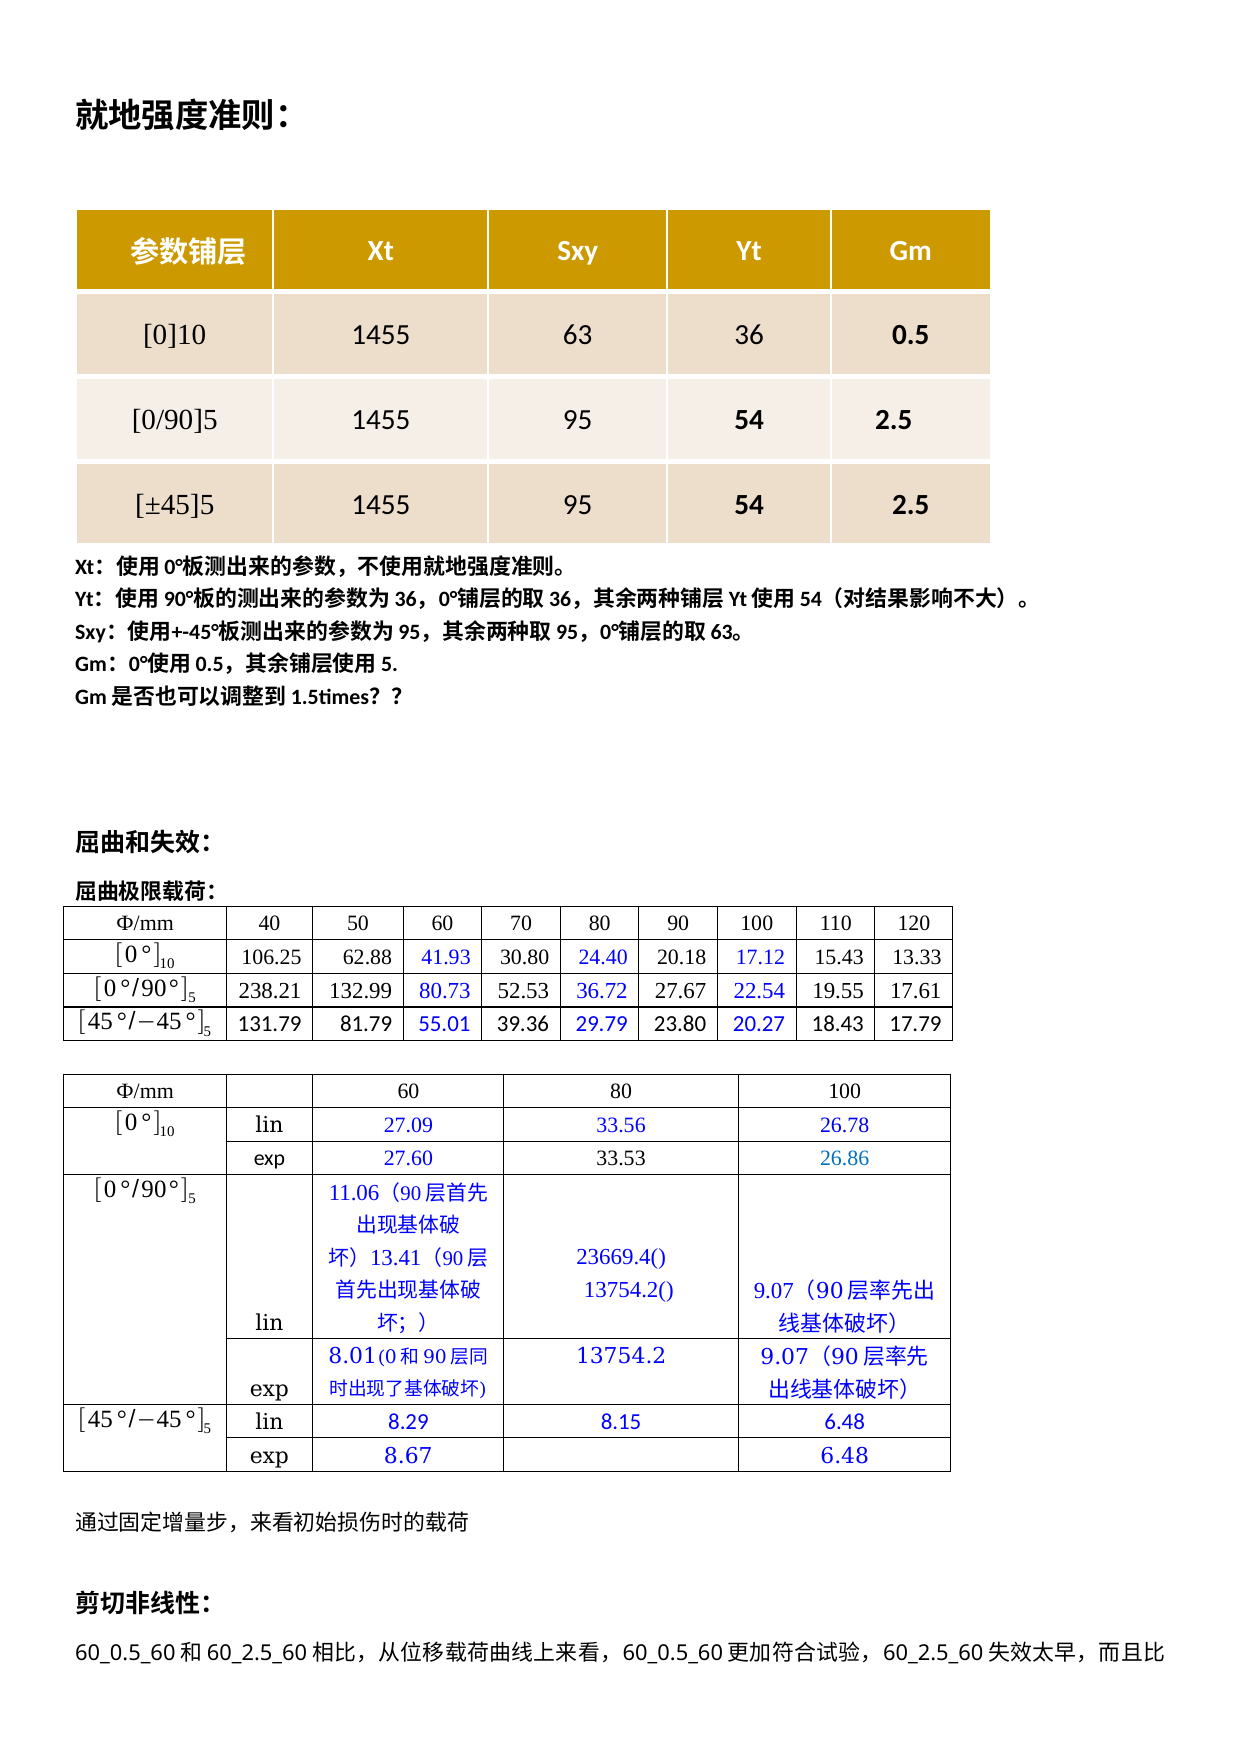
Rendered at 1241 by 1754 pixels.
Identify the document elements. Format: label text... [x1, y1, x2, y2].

table_cell 2.5 [832, 464, 990, 543]
table_cell 26.86 [739, 1142, 950, 1174]
text 屈曲极限载荷： [75, 873, 1165, 906]
table_cell 8.01(0和90层同时出现了基体破坏) [313, 1339, 503, 1404]
table_cell 2.5 [832, 379, 990, 459]
table_cell [64, 1405, 226, 1471]
table_cell 8.67 [313, 1438, 503, 1471]
table_cell 27.09 [313, 1108, 503, 1141]
table_header Xt [274, 210, 487, 289]
subtitle 就地强度准则： [75, 81, 1165, 146]
table_cell 20.18 [639, 940, 717, 973]
table_cell 1455 [274, 379, 487, 459]
table_header 120 [875, 907, 952, 939]
table_cell 30.80 [482, 940, 560, 973]
table_cell 8.29 [313, 1405, 503, 1437]
table_cell 36.72 [561, 974, 638, 1006]
table_cell 81.79 [313, 1008, 403, 1040]
text 剪切非线性： [75, 1569, 1165, 1634]
table_cell 8.15 [504, 1405, 738, 1437]
table_cell 41.93 [404, 940, 481, 973]
table_cell [±45]5 [77, 464, 272, 543]
table_cell 132.99 [313, 974, 403, 1006]
table_cell [64, 940, 226, 973]
text Xt：使用0°板测出来的参数，不使用就地强度准则。 [75, 548, 1165, 581]
table_header 80 [504, 1075, 738, 1107]
table_header 60 [313, 1075, 503, 1107]
table_header Sxy [489, 210, 666, 289]
table_cell 24.40 [561, 940, 638, 973]
table_header 60 [404, 907, 481, 939]
table_cell 17.79 [875, 1008, 952, 1040]
table_header 110 [797, 907, 874, 939]
table_header 50 [313, 907, 403, 939]
table_header 参数铺层 [77, 210, 272, 289]
table_header [227, 1075, 312, 1107]
table_cell 54 [668, 379, 830, 459]
table_cell 23669.4() 13754.2() [504, 1175, 738, 1338]
table_cell 17.12 [718, 940, 796, 973]
table_header 70 [482, 907, 560, 939]
table_cell 33.56 [504, 1108, 738, 1141]
table_cell 80.73 [404, 974, 481, 1006]
table_header Ф/mm [64, 907, 226, 939]
table_cell 11.06（90层首先出现基体破坏）13.41（90层首先出现基体破坏；） [313, 1175, 503, 1338]
table_cell 36 [668, 294, 830, 374]
table_cell 13.33 [875, 940, 952, 973]
table_cell 15.43 [797, 940, 874, 973]
table_cell lin [227, 1175, 312, 1338]
table_cell 29.79 [561, 1008, 638, 1040]
text Gm：0°使用0.5，其余铺层使用5. [75, 646, 1165, 678]
table_header 90 [639, 907, 717, 939]
table_cell 23.80 [639, 1008, 717, 1040]
table_header 40 [227, 907, 312, 939]
table_cell 95 [489, 464, 666, 543]
table_cell [64, 974, 226, 1006]
table_cell 63 [489, 294, 666, 374]
table_cell 9.07（90层率先出线基体破坏） [739, 1339, 950, 1404]
table_cell 0.5 [832, 294, 990, 374]
table_cell exp [227, 1142, 312, 1174]
table_header 80 [561, 907, 638, 939]
table_cell 18.43 [797, 1008, 874, 1040]
table_cell 6.48 [739, 1438, 950, 1471]
table_cell [0]10 [77, 294, 272, 374]
table_cell 9.07（90层率先出线基体破坏） [739, 1175, 950, 1338]
table_cell 1455 [274, 464, 487, 543]
table_header Ф/mm [64, 1075, 226, 1107]
table_cell 106.25 [227, 940, 312, 973]
text Yt：使用90°板的测出来的参数为36，0°铺层的取36，其余两种铺层Yt使用54（对结果影响不大）。 [75, 581, 1165, 613]
text Sxy：使用+-45°板测出来的参数为95，其余两种取95，0°铺层的取63。 [75, 613, 1165, 646]
table_cell 52.53 [482, 974, 560, 1006]
text 通过固定增量步，来看初始损伤时的载荷 [75, 1504, 1165, 1537]
text 屈曲和失效： [75, 808, 1165, 873]
table_cell 238.21 [227, 974, 312, 1006]
table_cell 1455 [274, 294, 487, 374]
table_cell 39.36 [482, 1008, 560, 1040]
text Gm是否也可以调整到1.5times？？ [75, 678, 1165, 711]
table_cell [64, 1175, 226, 1404]
table_cell 27.60 [313, 1142, 503, 1174]
table_cell 17.61 [875, 974, 952, 1006]
table_cell [504, 1438, 738, 1471]
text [75, 1634, 1165, 1667]
table_cell exp [227, 1438, 312, 1471]
table_header 100 [718, 907, 796, 939]
table_cell [64, 1108, 226, 1174]
table_cell 19.55 [797, 974, 874, 1006]
table_cell 54 [668, 464, 830, 543]
table_cell 55.01 [404, 1008, 481, 1040]
table_cell [0/90]5 [77, 379, 272, 459]
table_cell 6.48 [739, 1405, 950, 1437]
table_cell exp [227, 1339, 312, 1404]
table_cell 131.79 [227, 1008, 312, 1040]
table_cell 26.78 [739, 1108, 950, 1141]
table_header Gm [832, 210, 990, 289]
table_cell lin [227, 1108, 312, 1141]
table_cell 13754.2 [504, 1339, 738, 1404]
table_header 100 [739, 1075, 950, 1107]
table_cell 22.54 [718, 974, 796, 1006]
table_cell 95 [489, 379, 666, 459]
table_cell 27.67 [639, 974, 717, 1006]
table_header Yt [668, 210, 830, 289]
table_cell 20.27 [718, 1008, 796, 1040]
table_cell [64, 1008, 226, 1040]
table_cell 33.53 [504, 1142, 738, 1174]
table_cell lin [227, 1405, 312, 1437]
table_cell 62.88 [313, 940, 403, 973]
